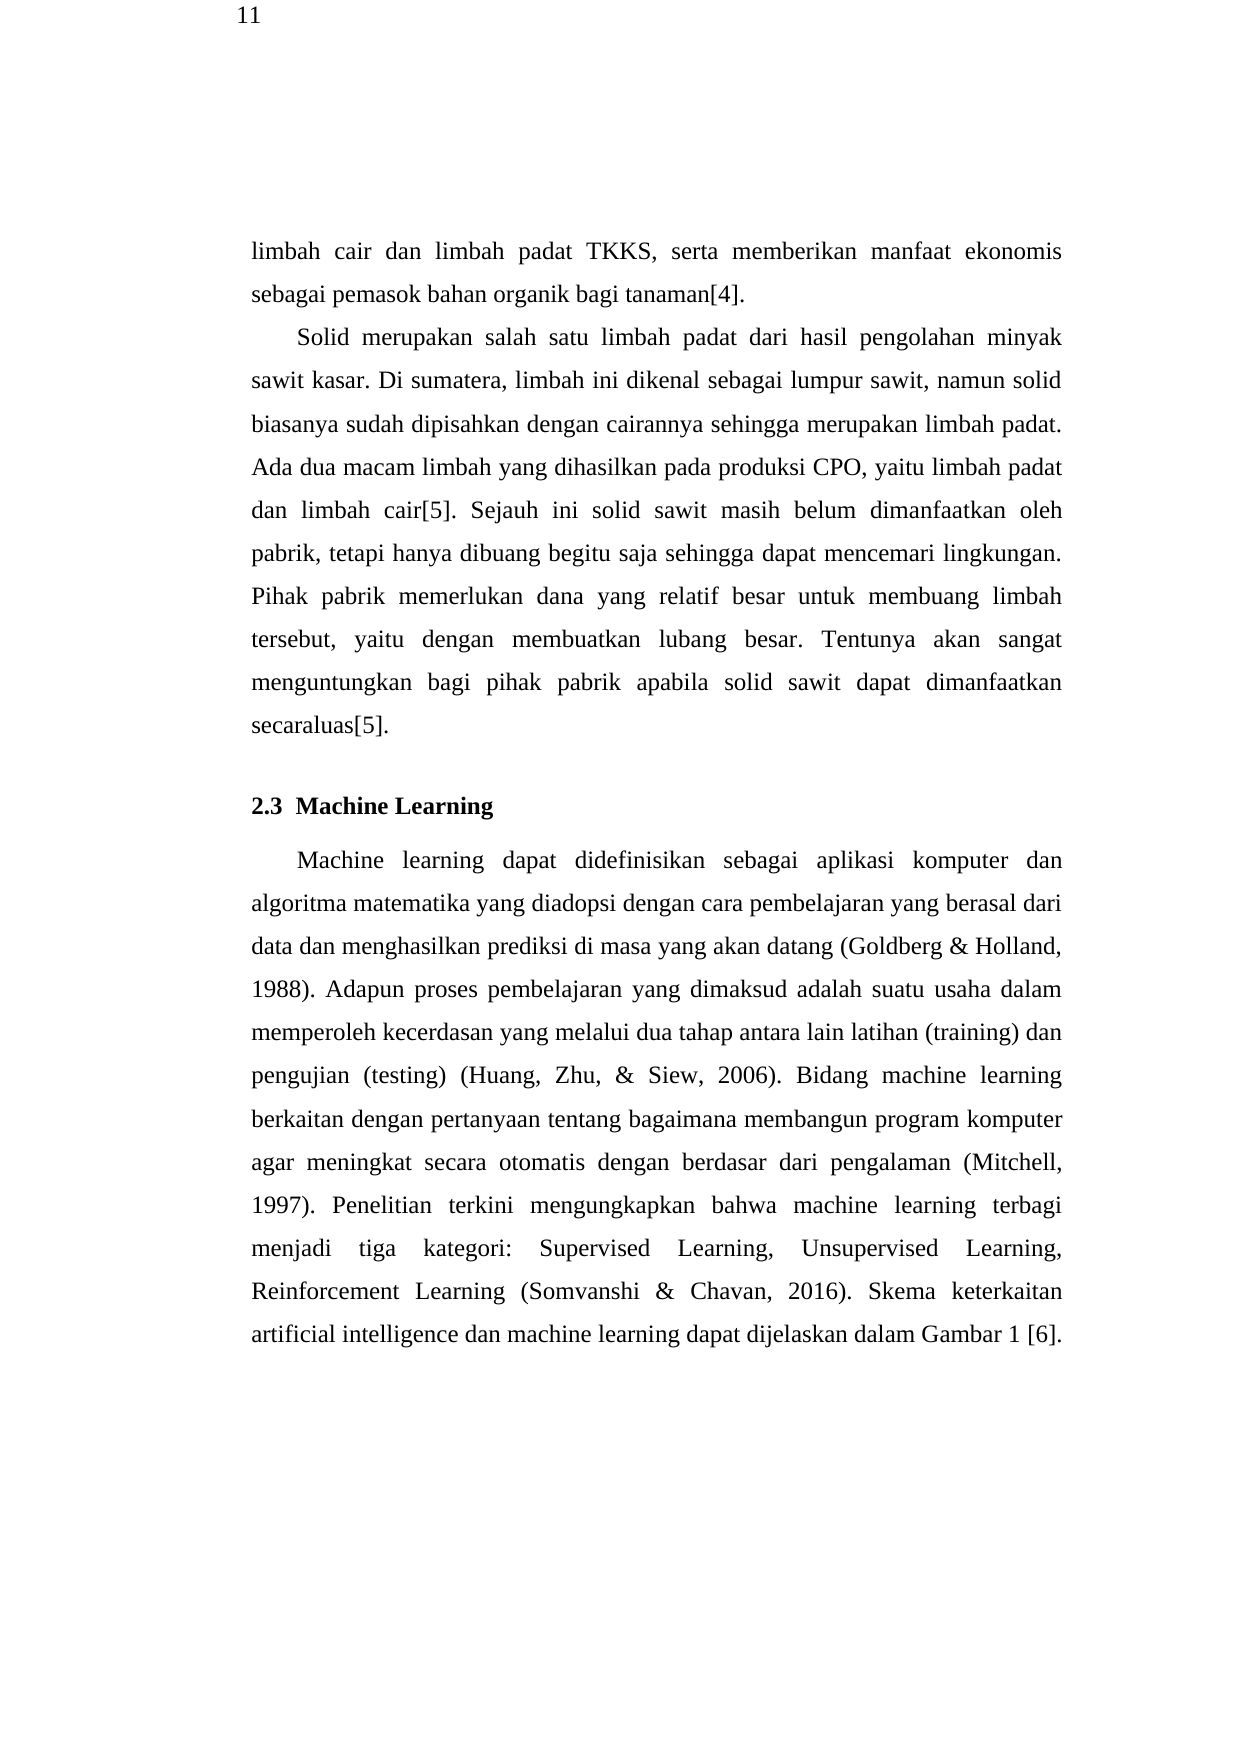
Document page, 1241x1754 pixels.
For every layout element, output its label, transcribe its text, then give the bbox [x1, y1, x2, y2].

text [251, 236, 1063, 308]
subtitle Machine Learning [251, 791, 1063, 820]
text Machine learning dapat didefinisikan sebagai aplikasi komputer dan algoritma matematika yang diadopsi dengan cara pembelajaran yang berasal dari data dan menghasilkan prediksi di masa yang akan datang (Goldberg & Holland, 1988). Adapun proses pembelajaran yang dimaksud adalah suatu usaha dalam memperoleh kecerdasan yang melalui dua tahap antara lain latihan (training) dan pengujian (testing) (Huang, Zhu, & Siew, 2006). Bidang machine learning berkaitan dengan pertanyaan tentang bagaimana membangun program komputer agar meningkat secara otomatis dengan berdasar dari pengalaman (Mitchell, 1997). Penelitian terkini mengungkapkan bahwa machine learning terbagi menjadi tiga kategori: Supervised Learning, Unsupervised Learning, Reinforcement Learning (Somvanshi & Chavan, 2016). Skema keterkaitan artificial intelligence dan machine learning dapat dijelaskan dalam Gambar 1 . [251, 845, 1063, 1348]
text Solid merupakan salah satu limbah padat dari hasil pengolahan minyak sawit kasar. Di sumatera, limbah ini dikenal sebagai lumpur sawit, namun solid biasanya sudah dipisahkan dengan cairannya sehingga merupakan limbah padat. Ada dua macam limbah yang dihasilkan pada produksi CPO, yaitu limbah padat dan limbah cair. Sejauh ini solid sawit masih belum dimanfaatkan oleh pabrik, tetapi hanya dibuang begitu saja sehingga dapat mencemari lingkungan. Pihak pabrik memerlukan dana yang relatif besar untuk membuang limbah tersebut, yaitu dengan membuatkan lubang besar. Tentunya akan sangat menguntungkan bagi pihak pabrik apabila solid sawit dapat dimanfaatkan secaraluas. [251, 322, 1063, 739]
